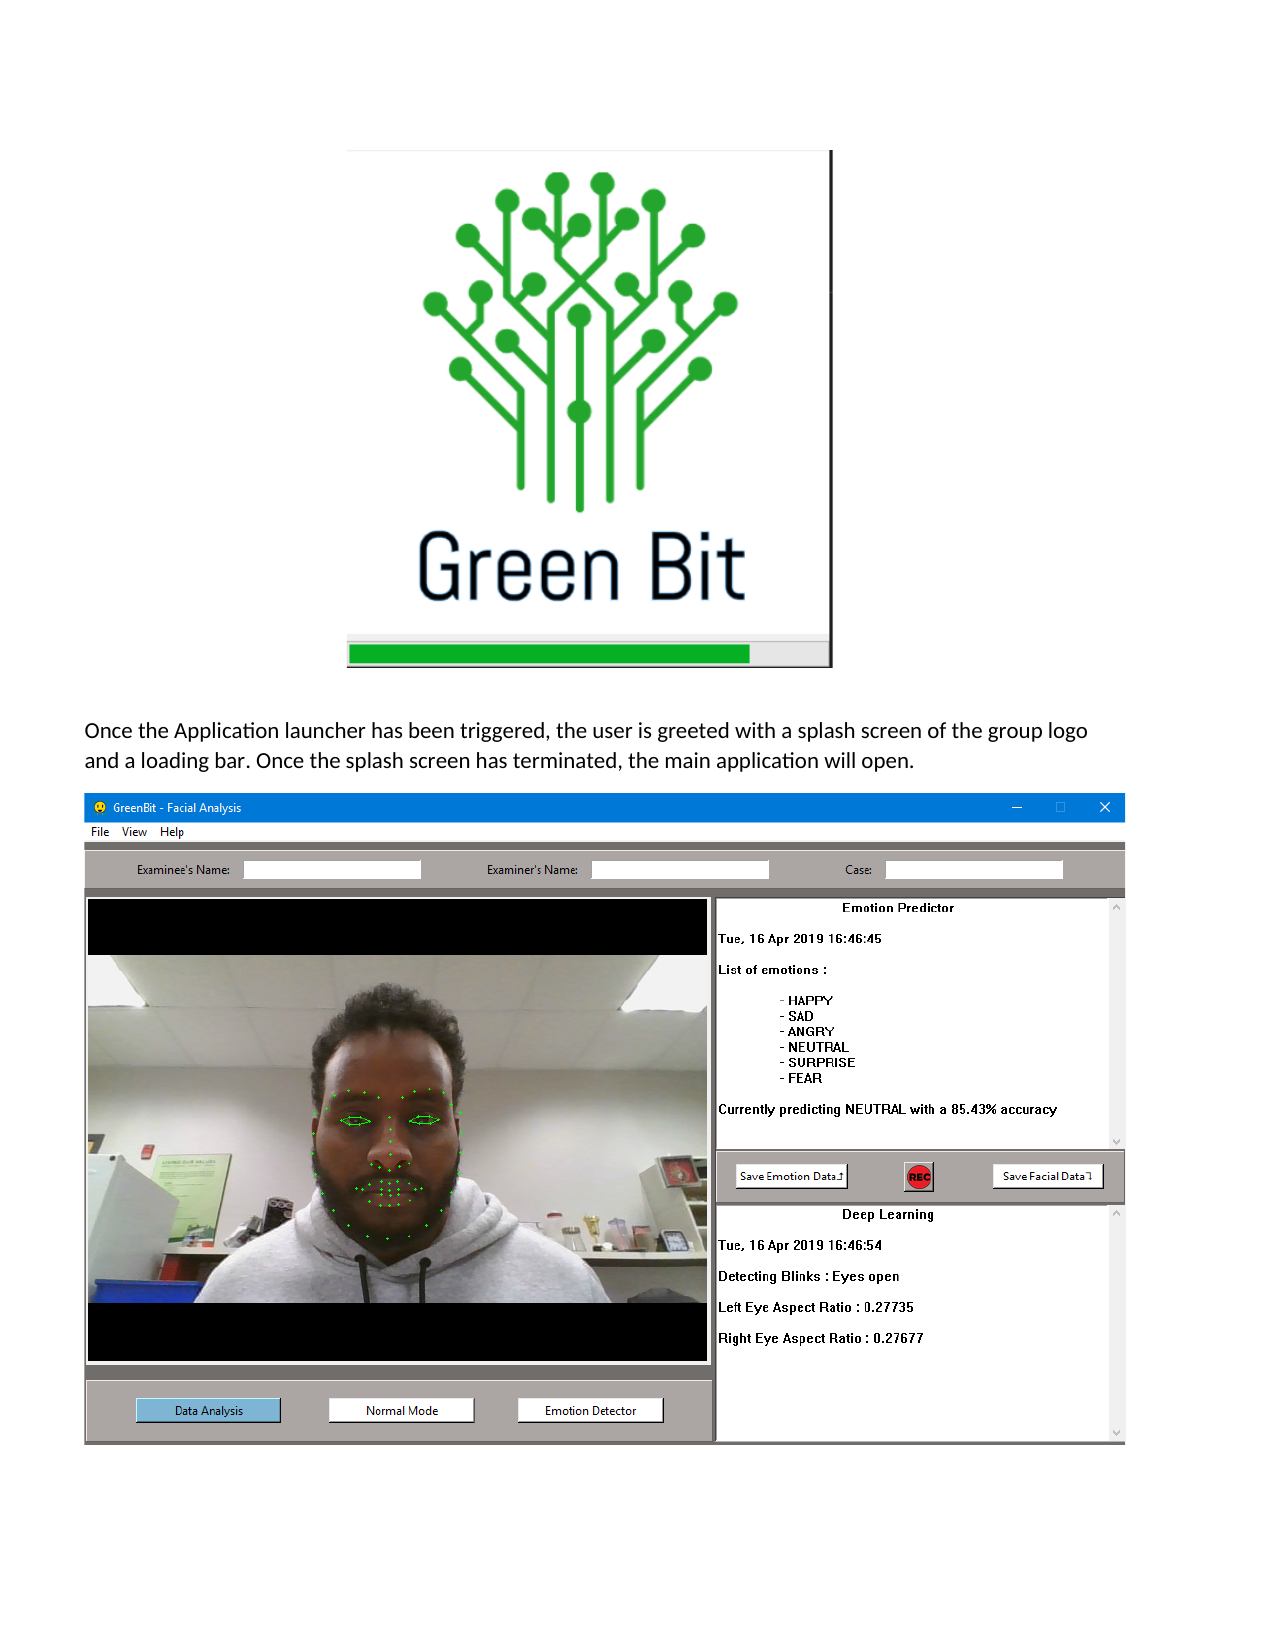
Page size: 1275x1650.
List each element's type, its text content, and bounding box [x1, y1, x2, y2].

picture [346, 150, 833, 668]
picture [84, 793, 1125, 1445]
text Once the Application launcher has been triggered, the user is greeted with a splash screen of the group logo and a loading bar. Once the splash screen has terminated, the main application will open. [84, 716, 1125, 774]
